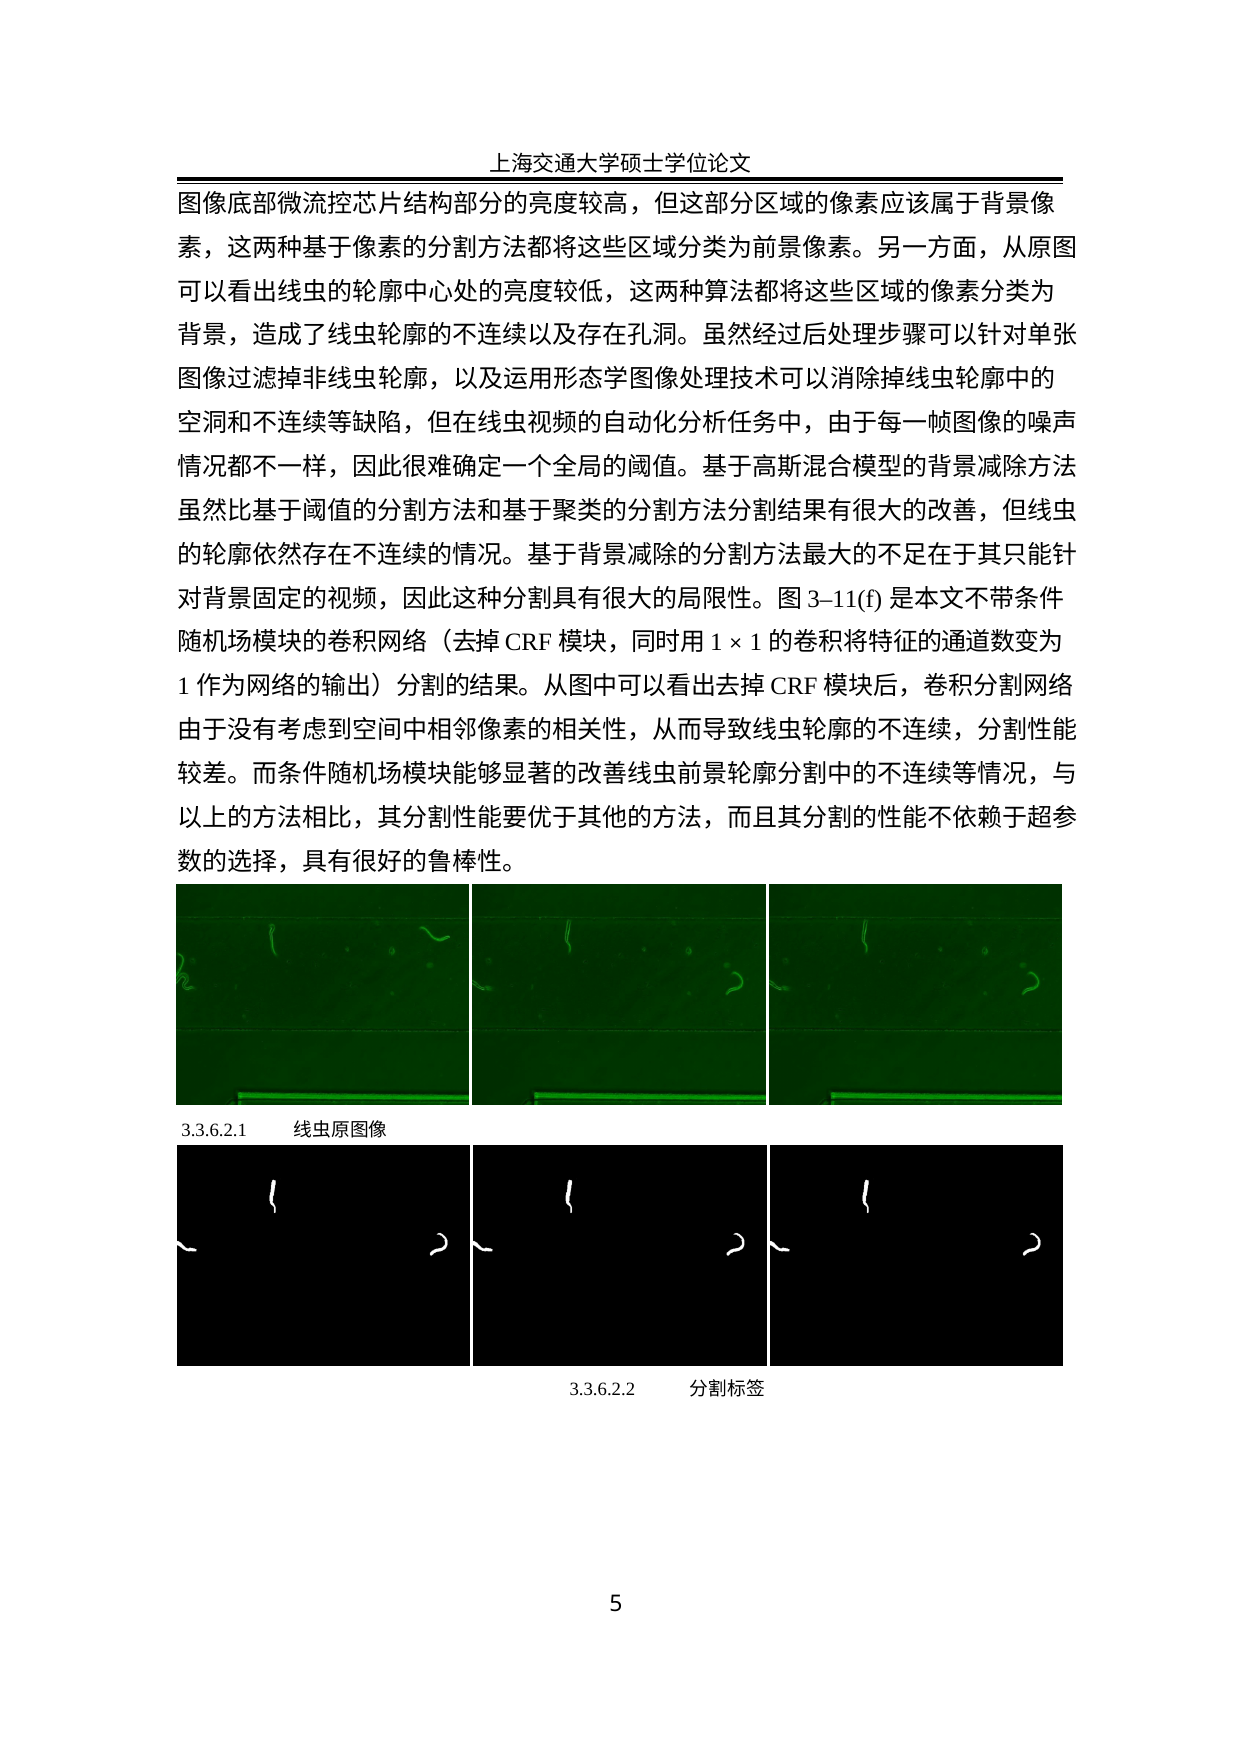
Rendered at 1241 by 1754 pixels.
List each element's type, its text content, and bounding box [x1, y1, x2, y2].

picture [177, 1145, 470, 1366]
picture [472, 884, 766, 1105]
picture [176, 884, 469, 1105]
picture [770, 1145, 1063, 1152]
list 分割标签 [569, 1152, 1173, 1401]
list 线虫原图像 [181, 1116, 1173, 1142]
picture [769, 884, 1062, 1105]
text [177, 183, 1079, 877]
picture [473, 1145, 767, 1366]
